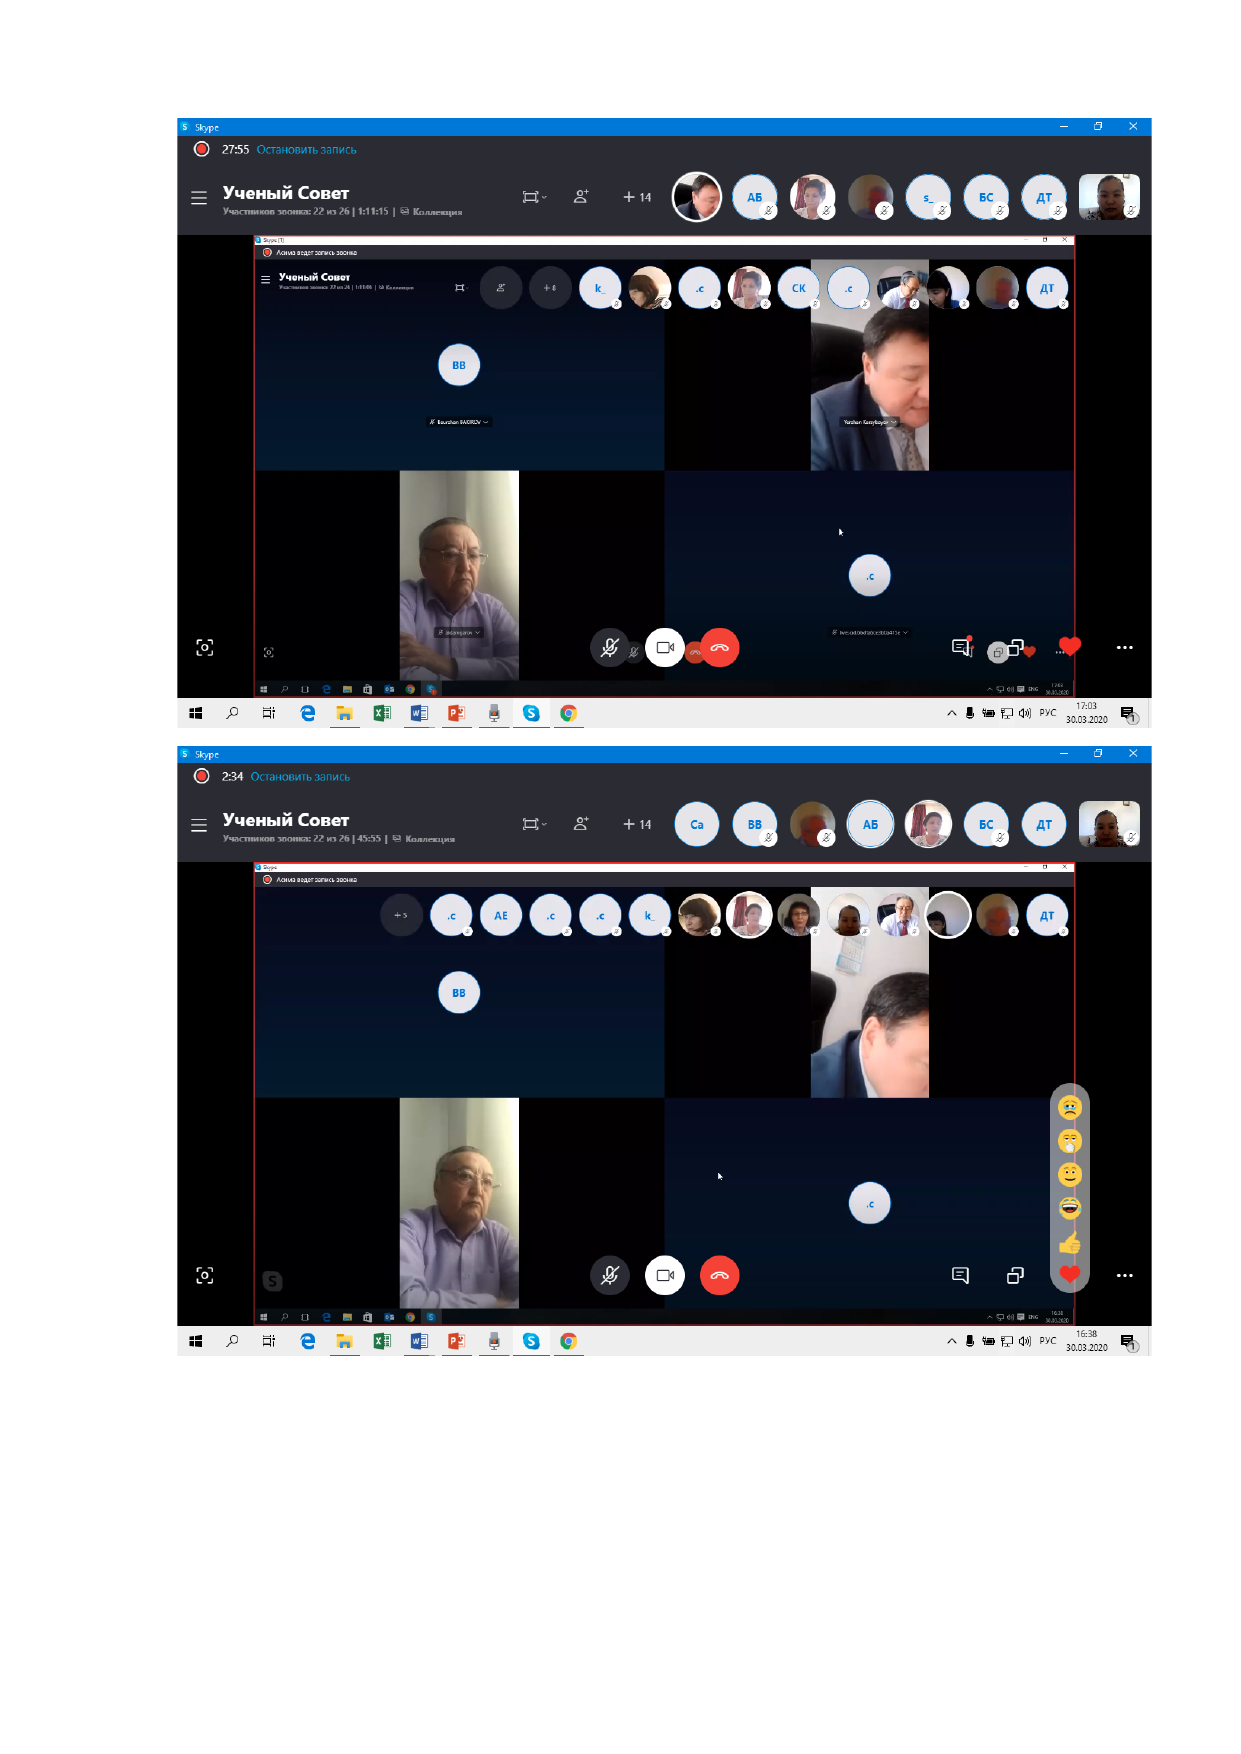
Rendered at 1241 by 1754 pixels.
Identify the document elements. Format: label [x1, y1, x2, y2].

picture [177, 118, 1152, 728]
picture [177, 746, 1152, 1356]
